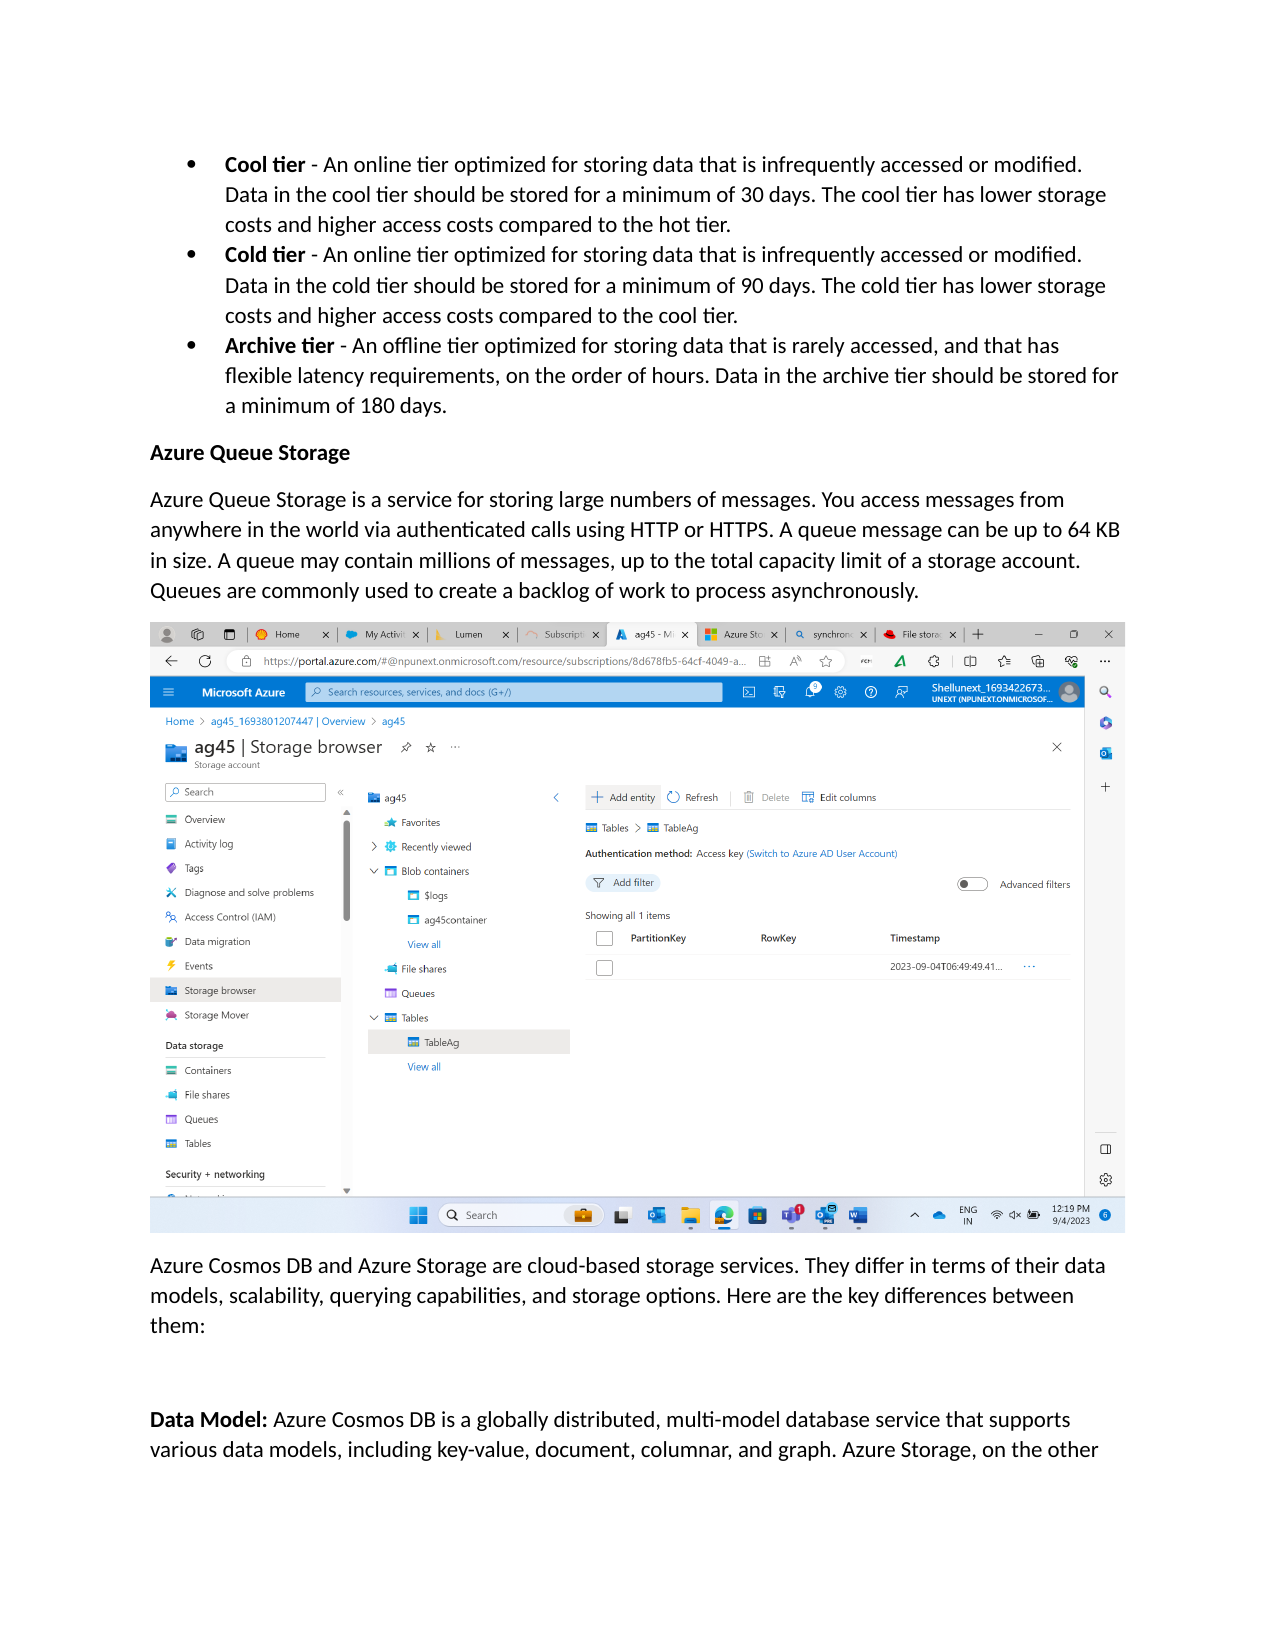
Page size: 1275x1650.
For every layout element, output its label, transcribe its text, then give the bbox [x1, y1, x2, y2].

text Azure Queue Storage is a service for storing large numbers of messages. You access messages from anywhere in the world via authenticated calls using HTTP or HTTPS. A queue message can be up to 64 KB in size. A queue may contain millions of messages, up to the total capacity limit of a storage account. Queues are commonly used to create a backlog of work to process asynchronously. [150, 485, 1125, 604]
text Azure Queue Storage [150, 438, 1125, 467]
picture [150, 622, 1125, 1233]
list Cool tier - An online tier optimized for storing data that is infrequently accessed or modified. Data in the cool tier should be stored for a minimum of 30 days. The cool tier has lower storage costs and higher access costs compared to the hot tier. [187, 150, 1125, 238]
list Archive tier - An offline tier optimized for storing data that is rarely accessed, and that has flexible latency requirements, on the order of hours. Data in the archive tier should be stored for a minimum of 180 days. [187, 331, 1125, 420]
text Azure Cosmos DB and Azure Storage are cloud-based storage services. They differ in terms of their data models, scalability, querying capabilities, and storage options. Here are the key differences between them: [150, 1251, 1125, 1339]
list Cold tier - An online tier optimized for storing data that is infrequently accessed or modified. Data in the cold tier should be stored for a minimum of 90 days. The cold tier has lower storage costs and higher access costs compared to the cool tier. [187, 241, 1125, 329]
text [150, 1405, 1125, 1463]
